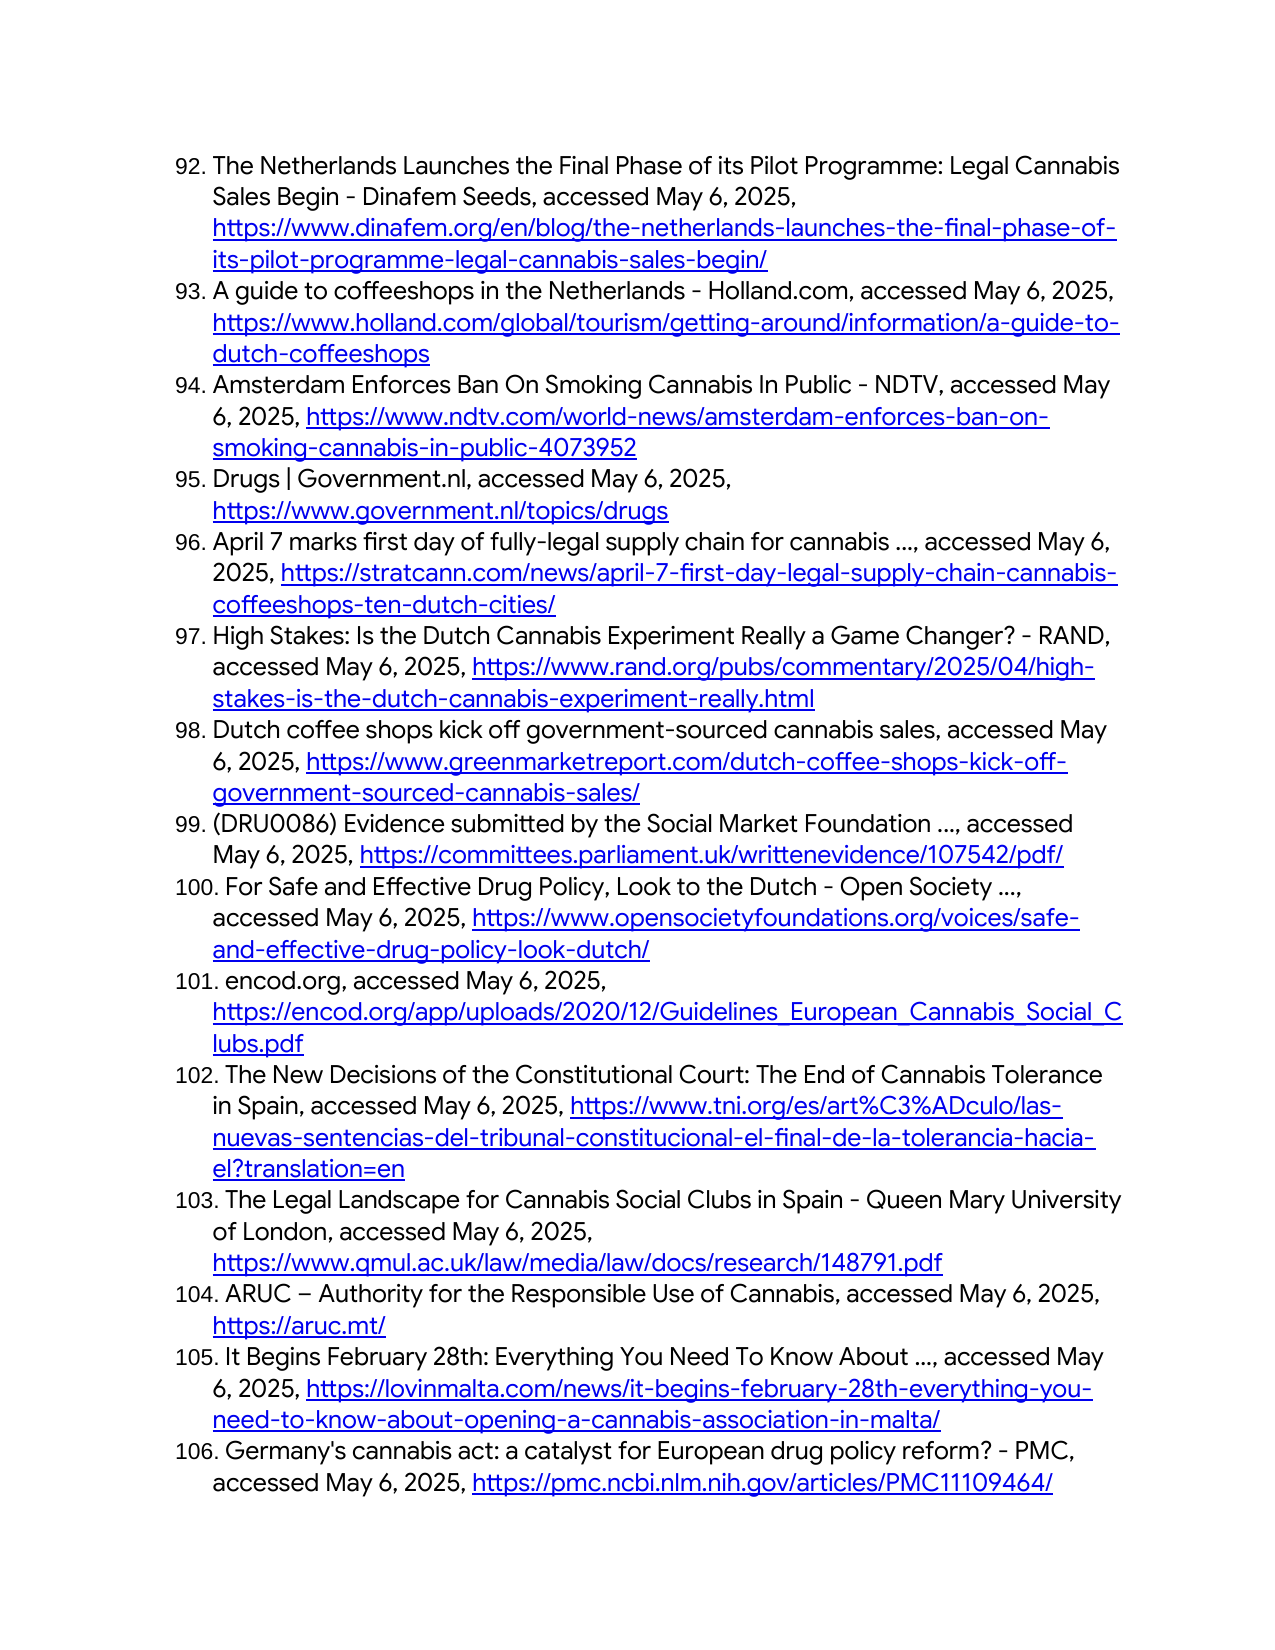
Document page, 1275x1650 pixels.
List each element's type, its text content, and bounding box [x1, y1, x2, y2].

list It Begins February 28th: Everything You Need To Know About ..., accessed May 6, 2025, https://lovinmalta.com/news/it-begins-february-28th-everything-you-need-to-know-about-opening-a-cannabis-association-in-malta/ [175, 1341, 1125, 1436]
list Dutch coffee shops kick off government-sourced cannabis sales, accessed May 6, 2025, https://www.greenmarketreport.com/dutch-coffee-shops-kick-off-government-sourced-cannabis-sales/ [175, 714, 1125, 808]
list Germany's cannabis act: a catalyst for European drug policy reform? - PMC, accessed May 6, 2025, https://pmc.ncbi.nlm.nih.gov/articles/PMC11109464/ [175, 1436, 1125, 1498]
list (DRU0086) Evidence submitted by the Social Market Foundation ..., accessed May 6, 2025, https://committees.parliament.uk/writtenevidence/107542/pdf/ [175, 808, 1125, 871]
list Drugs | Government.nl, accessed May 6, 2025, https://www.government.nl/topics/drugs [175, 463, 1125, 526]
list The Legal Landscape for Cannabis Social Clubs in Spain - Queen Mary University of London, accessed May 6, 2025, https://www.qmul.ac.uk/law/media/law/docs/research/148791.pdf [175, 1185, 1125, 1279]
list A guide to coffeeshops in the Netherlands - Holland.com, accessed May 6, 2025, https://www.holland.com/global/tourism/getting-around/information/a-guide-to-dutch-coffeeshops [175, 275, 1125, 369]
list High Stakes: Is the Dutch Cannabis Experiment Really a Game Changer? - RAND, accessed May 6, 2025, https://www.rand.org/pubs/commentary/2025/04/high-stakes-is-the-dutch-cannabis-experiment-really.html [175, 620, 1125, 714]
list The New Decisions of the Constitutional Court: The End of Cannabis Tolerance in Spain, accessed May 6, 2025, https://www.tni.org/es/art%C3%ADculo/las-nuevas-sentencias-del-tribunal-constitucional-el-final-de-la-tolerancia-hacia-el?translation=en [175, 1059, 1125, 1185]
list Amsterdam Enforces Ban On Smoking Cannabis In Public - NDTV, accessed May 6, 2025, https://www.ndtv.com/world-news/amsterdam-enforces-ban-on-smoking-cannabis-in-public-4073952 [175, 369, 1125, 463]
list April 7 marks first day of fully-legal supply chain for cannabis ..., accessed May 6, 2025, https://stratcann.com/news/april-7-first-day-legal-supply-chain-cannabis-coffeeshops-ten-dutch-cities/ [175, 526, 1125, 620]
list For Safe and Effective Drug Policy, Look to the Dutch - Open Society ..., accessed May 6, 2025, https://www.opensocietyfoundations.org/voices/safe-and-effective-drug-policy-look-dutch/ [175, 871, 1125, 965]
list The Netherlands Launches the Final Phase of its Pilot Programme: Legal Cannabis Sales Begin - Dinafem Seeds, accessed May 6, 2025, https://www.dinafem.org/en/blog/the-netherlands-launches-the-final-phase-of-its-pilot-programme-legal-cannabis-sales-begin/ [175, 150, 1125, 275]
list encod.org, accessed May 6, 2025, https://encod.org/app/uploads/2020/12/Guidelines_European_Cannabis_Social_Clubs.pdf [175, 965, 1125, 1059]
list ARUC – Authority for the Responsible Use of Cannabis, accessed May 6, 2025, https://aruc.mt/ [175, 1279, 1125, 1341]
